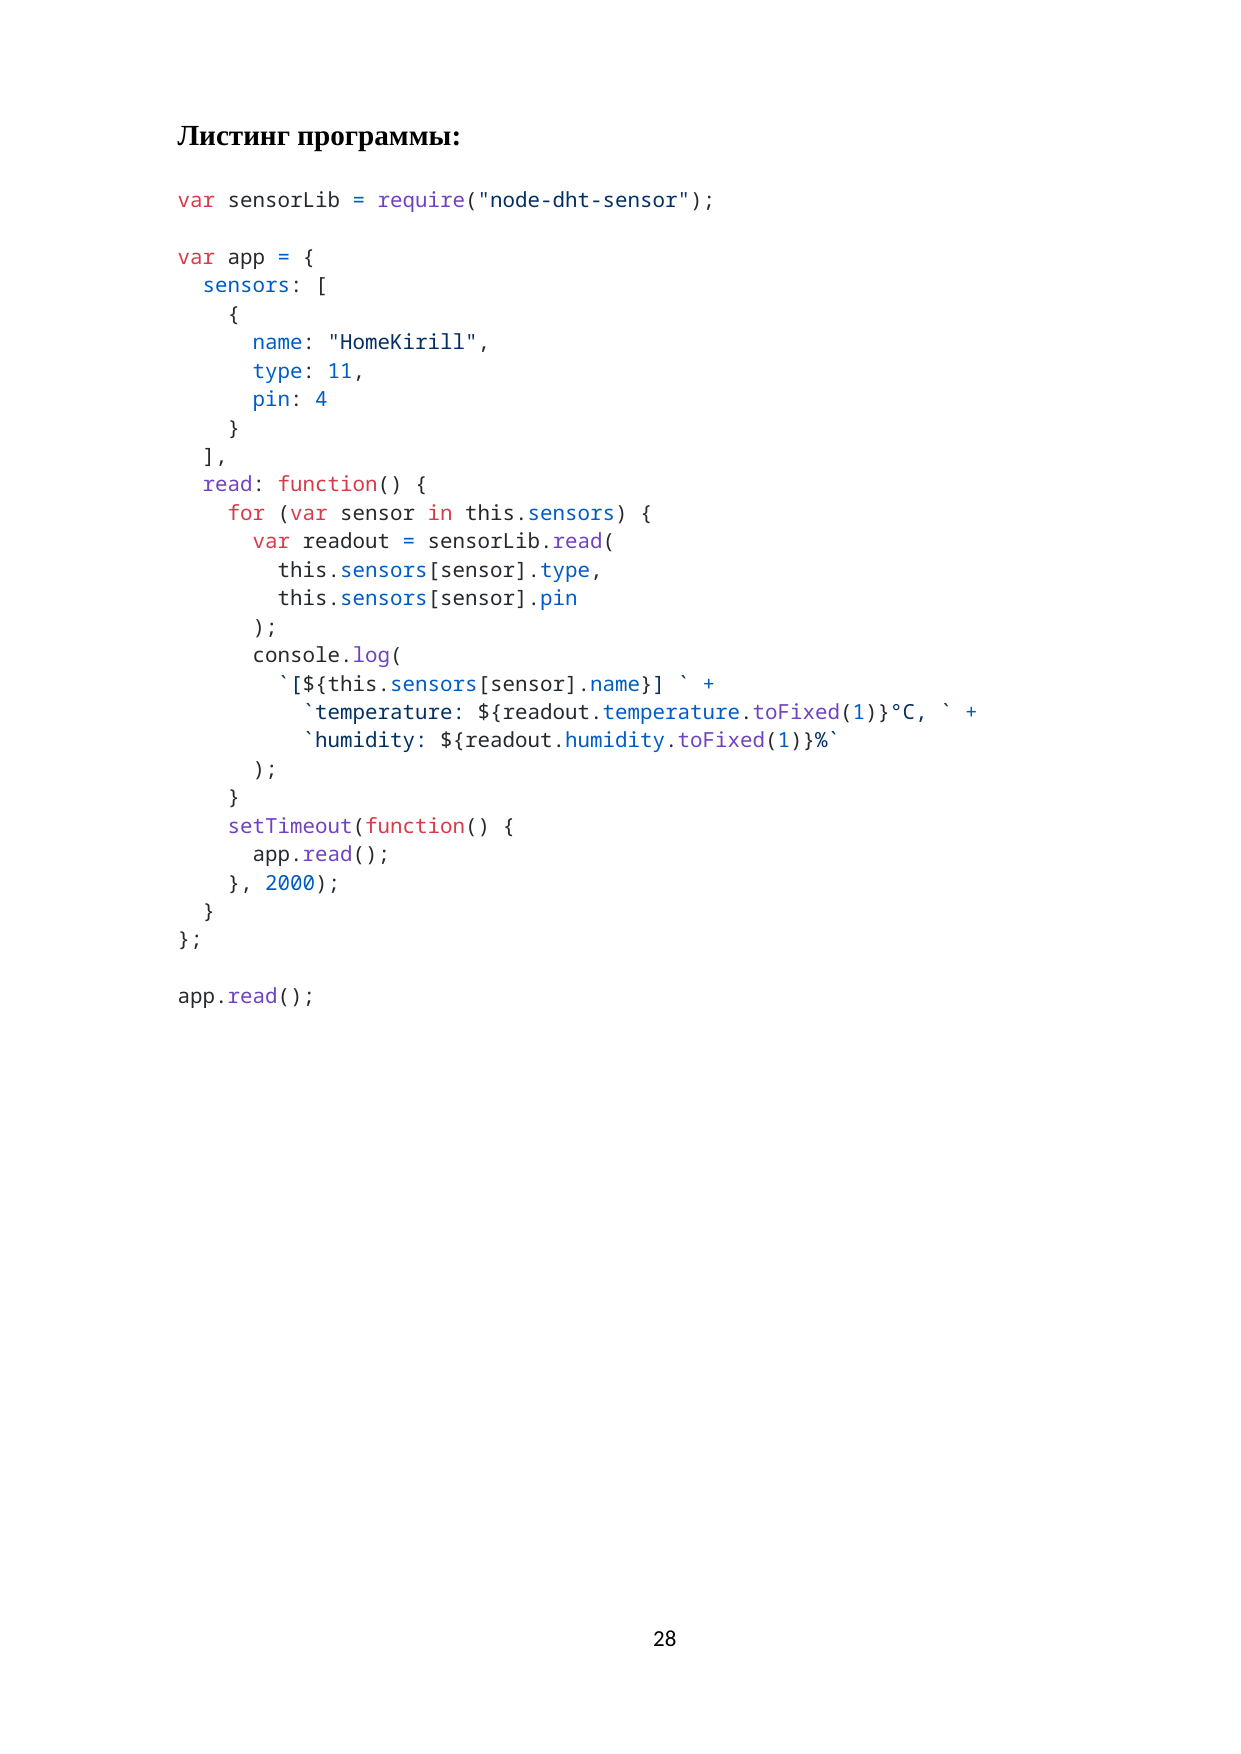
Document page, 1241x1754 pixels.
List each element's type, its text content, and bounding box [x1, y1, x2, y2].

text type: 11, [177, 356, 1152, 384]
text }, 2000); [177, 868, 1152, 896]
text } [177, 782, 1152, 811]
text var readout = sensorLib.read( [177, 526, 1152, 555]
text } [177, 896, 1152, 924]
text { [177, 299, 1152, 327]
text var sensorLib = require("node-dht-sensor"); [177, 185, 1152, 214]
text `[${this.sensors[sensor].name}] ` + [177, 669, 1152, 697]
text read: function() { [177, 469, 1152, 498]
text console.log( [177, 640, 1152, 669]
text app.read(); [177, 839, 1152, 868]
text }; [177, 924, 1152, 953]
text name: "HomeKirill", [177, 327, 1152, 356]
text setTimeout(function() { [177, 811, 1152, 839]
text Листинг программы: [177, 118, 1152, 152]
text `temperature: ${readout.temperature.toFixed(1)}°C, ` + [177, 697, 1152, 726]
text for (var sensor in this.sensors) { [177, 498, 1152, 526]
text var app = { [177, 242, 1152, 271]
text app.read(); [177, 981, 1152, 1010]
text this.sensors[sensor].pin [177, 583, 1152, 612]
text ); [177, 754, 1152, 782]
text this.sensors[sensor].type, [177, 555, 1152, 583]
text } [177, 413, 1152, 441]
text `humidity: ${readout.humidity.toFixed(1)}%` [177, 726, 1152, 754]
text sensors: [ [177, 271, 1152, 299]
text pin: 4 [177, 384, 1152, 413]
text ); [177, 612, 1152, 640]
text ], [177, 441, 1152, 469]
